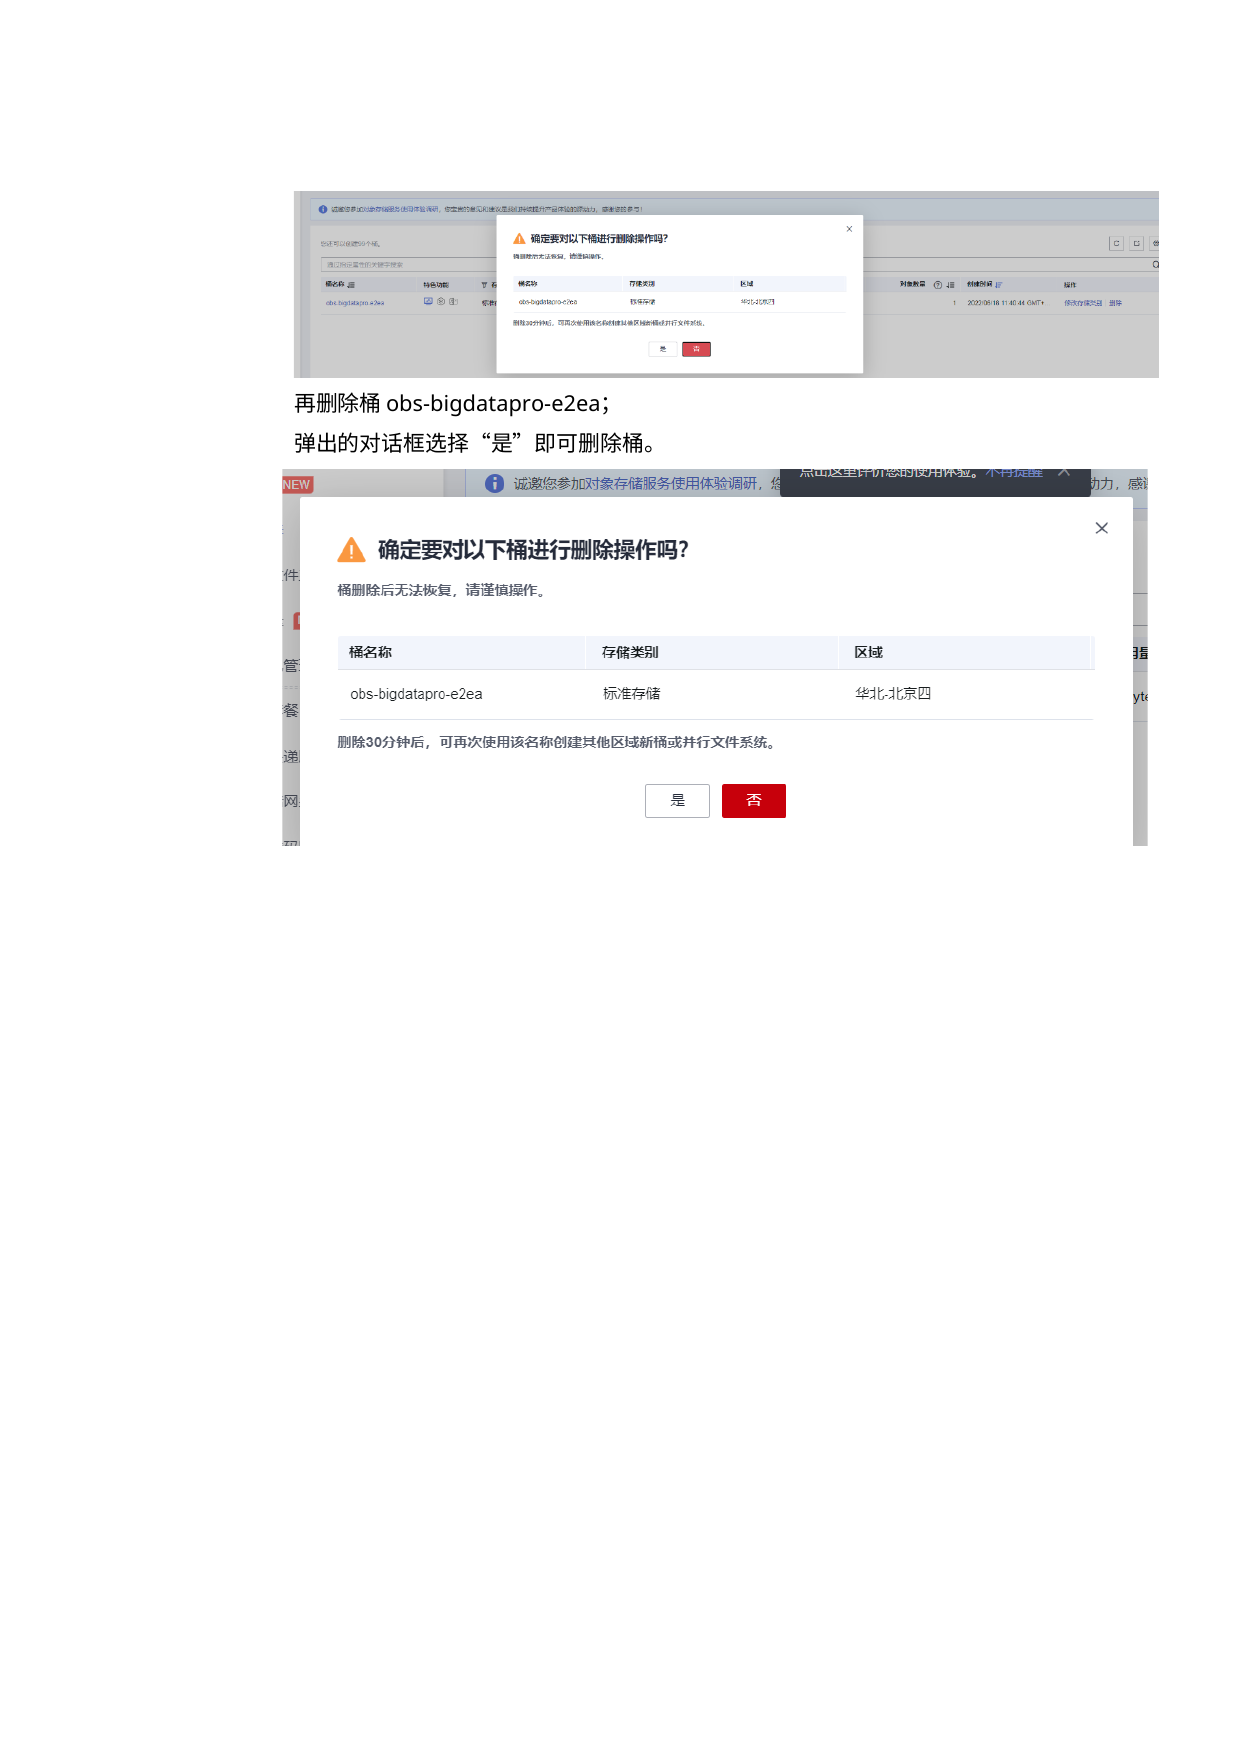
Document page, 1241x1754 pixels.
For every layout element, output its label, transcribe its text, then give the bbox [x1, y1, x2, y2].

text 再删除桶obs-bigdatapro-e2ea； [294, 386, 1053, 418]
picture [282, 469, 1148, 846]
picture [293, 191, 1159, 378]
text 弹出的对话框选择“是”即可删除桶。 [294, 426, 1053, 458]
